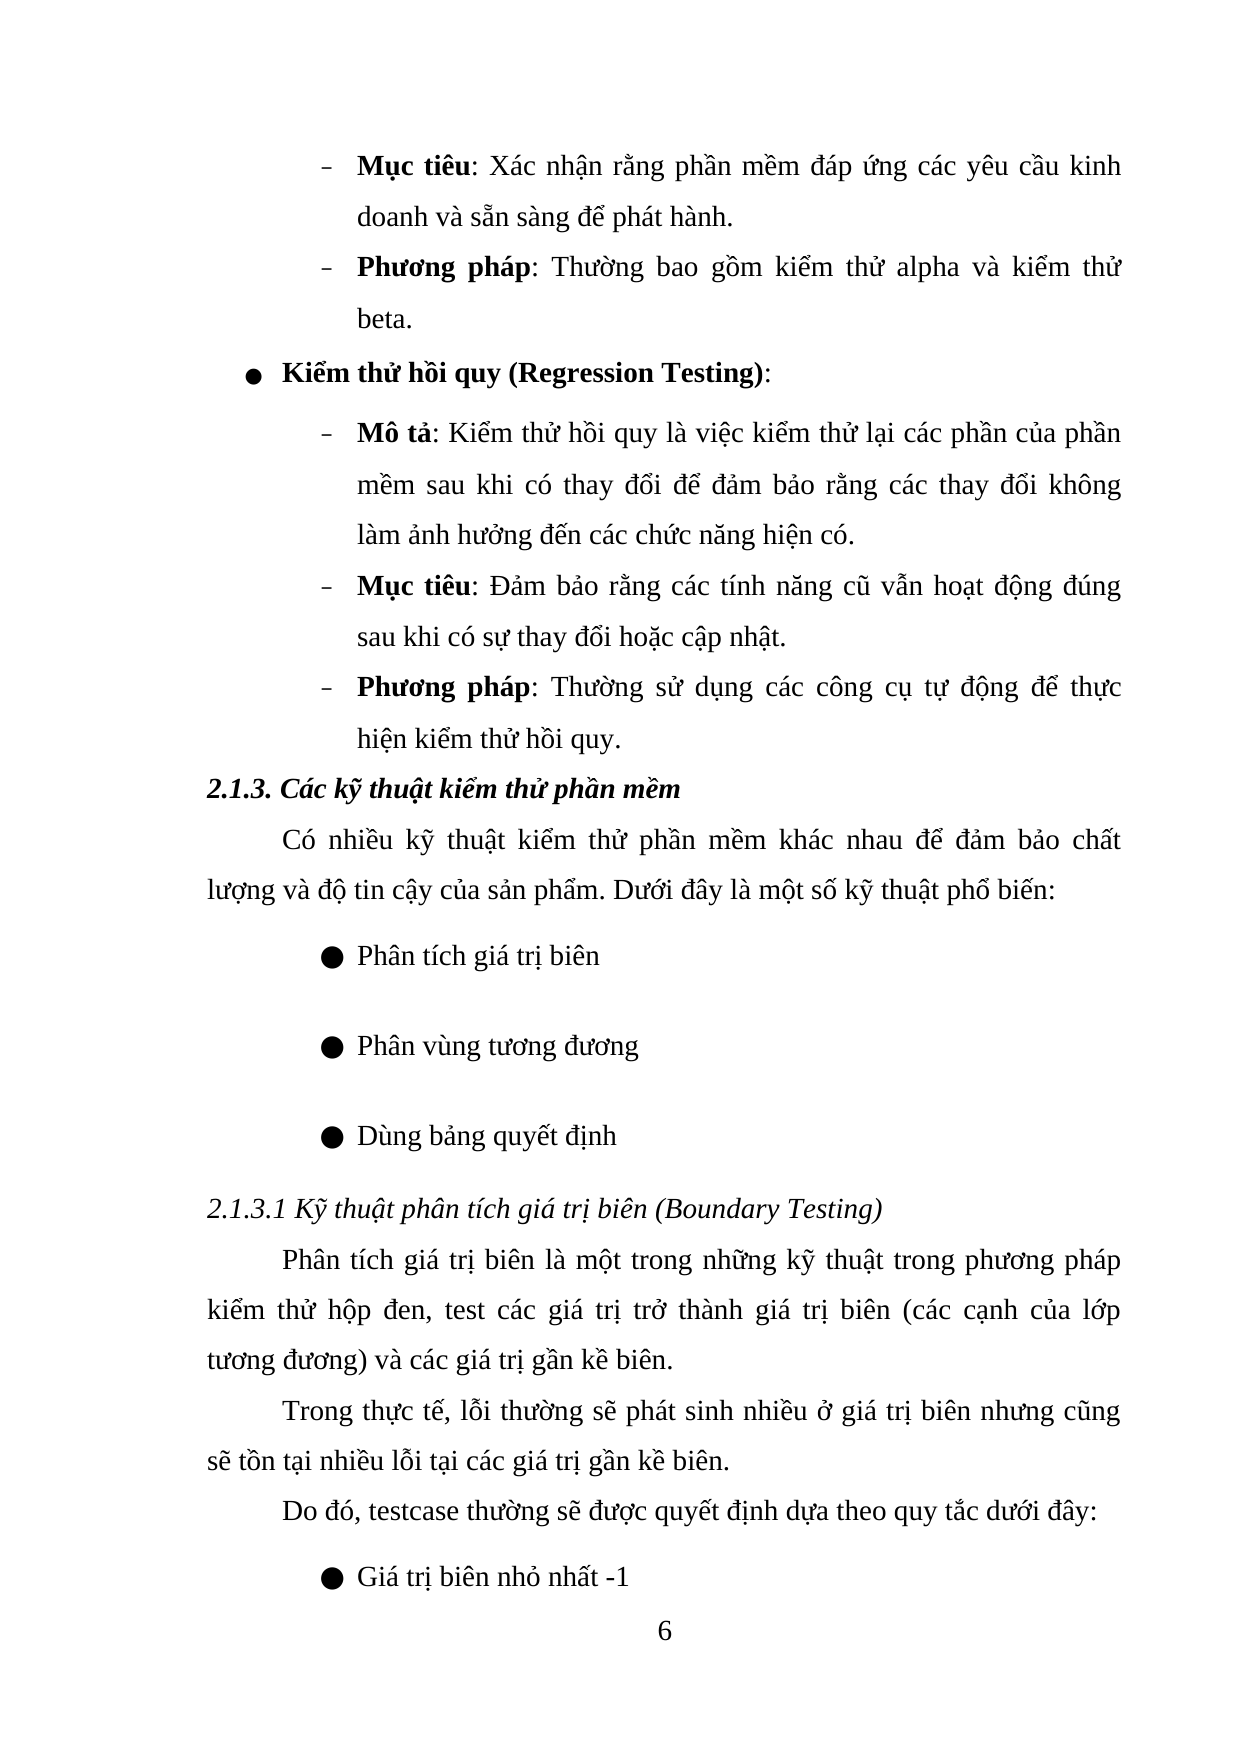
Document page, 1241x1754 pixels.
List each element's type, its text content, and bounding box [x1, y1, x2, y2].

list Kiểm thử hồi quy (Regression Testing): [244, 351, 1122, 394]
subtitle 2.1.3. Các kỹ thuật kiểm thử phần mềm [207, 771, 1122, 805]
text Do đó, testcase thường sẽ được quyết định dựa theo quy tắc dưới đây: [207, 1493, 1122, 1527]
text Phân tích giá trị biên là một trong những kỹ thuật trong phương pháp kiểm thử hộp đen, test các giá trị trở thành giá trị biên (các cạnh của lớp tương đương) và các giá trị gần kề biên. [207, 1242, 1122, 1376]
list Mục tiêu: Đảm bảo rằng các tính năng cũ vẫn hoạt động đúng sau khi có sự thay đổi hoặc cập nhật. [319, 568, 1122, 653]
list Mục tiêu: Xác nhận rằng phần mềm đáp ứng các yêu cầu kinh doanh và sẵn sàng để phát hành. [319, 148, 1122, 233]
list Dùng bảng quyết định [319, 1102, 1122, 1162]
text Có nhiều kỹ thuật kiểm thử phần mềm khác nhau để đảm bảo chất lượng và độ tin cậy của sản phẩm. Dưới đây là một số kỹ thuật phổ biến: [207, 822, 1122, 906]
list Phương pháp: Thường sử dụng các công cụ tự động để thực hiện kiểm thử hồi quy. [319, 669, 1122, 755]
list Phương pháp: Thường bao gồm kiểm thử alpha và kiểm thử beta. [319, 249, 1122, 335]
text Trong thực tế, lỗi thường sẽ phát sinh nhiều ở giá trị biên nhưng cũng sẽ tồn tại nhiều lỗi tại các giá trị gần kề biên. [207, 1393, 1122, 1477]
list Mô tả: Kiểm thử hồi quy là việc kiểm thử lại các phần của phần mềm sau khi có thay đổi để đảm bảo rằng các thay đổi không làm ảnh hưởng đến các chức năng hiện có. [319, 416, 1122, 551]
subtitle 2.1.3.1 Kỹ thuật phân tích giá trị biên (Boundary Testing) [207, 1191, 1122, 1225]
list Phân tích giá trị biên [319, 922, 1122, 982]
list Giá trị biên nhỏ nhất -1 [319, 1544, 1122, 1603]
list Phân vùng tương đương [319, 1012, 1122, 1072]
